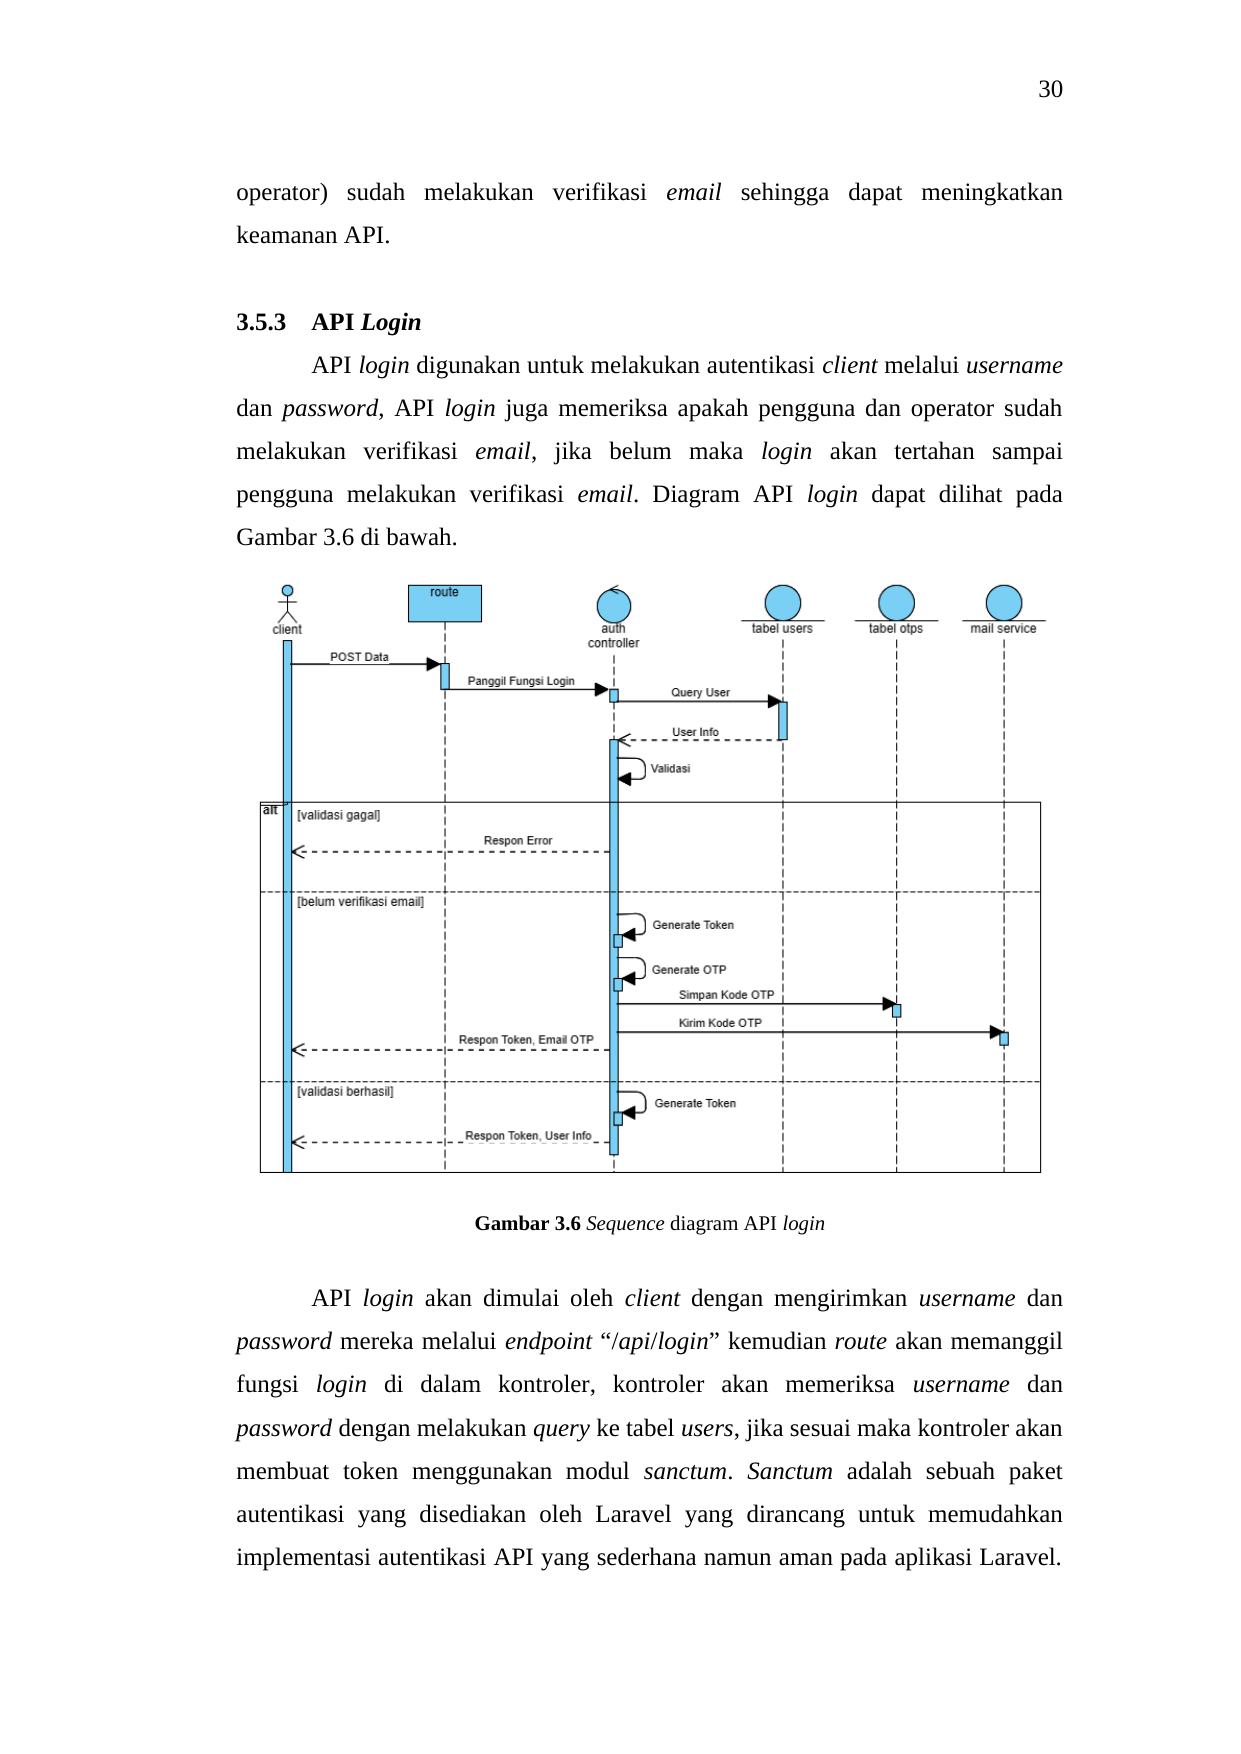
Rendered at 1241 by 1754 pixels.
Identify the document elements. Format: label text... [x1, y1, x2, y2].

picture [238, 565, 1062, 1197]
text API login digunakan untuk melakukan autentikasi client melalui username dan password, API login juga memeriksa apakah pengguna dan operator sudah melakukan verifikasi email, jika belum maka login akan tertahan sampai pengguna melakukan verifikasi email. Diagram API login dapat dilihat pada Gambar 3.6 di bawah. [236, 350, 1063, 551]
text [236, 1283, 1063, 1571]
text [236, 177, 1063, 249]
text Gambar 3.6 Sequence diagram API login [236, 1211, 1063, 1235]
text API Login [236, 307, 1063, 335]
